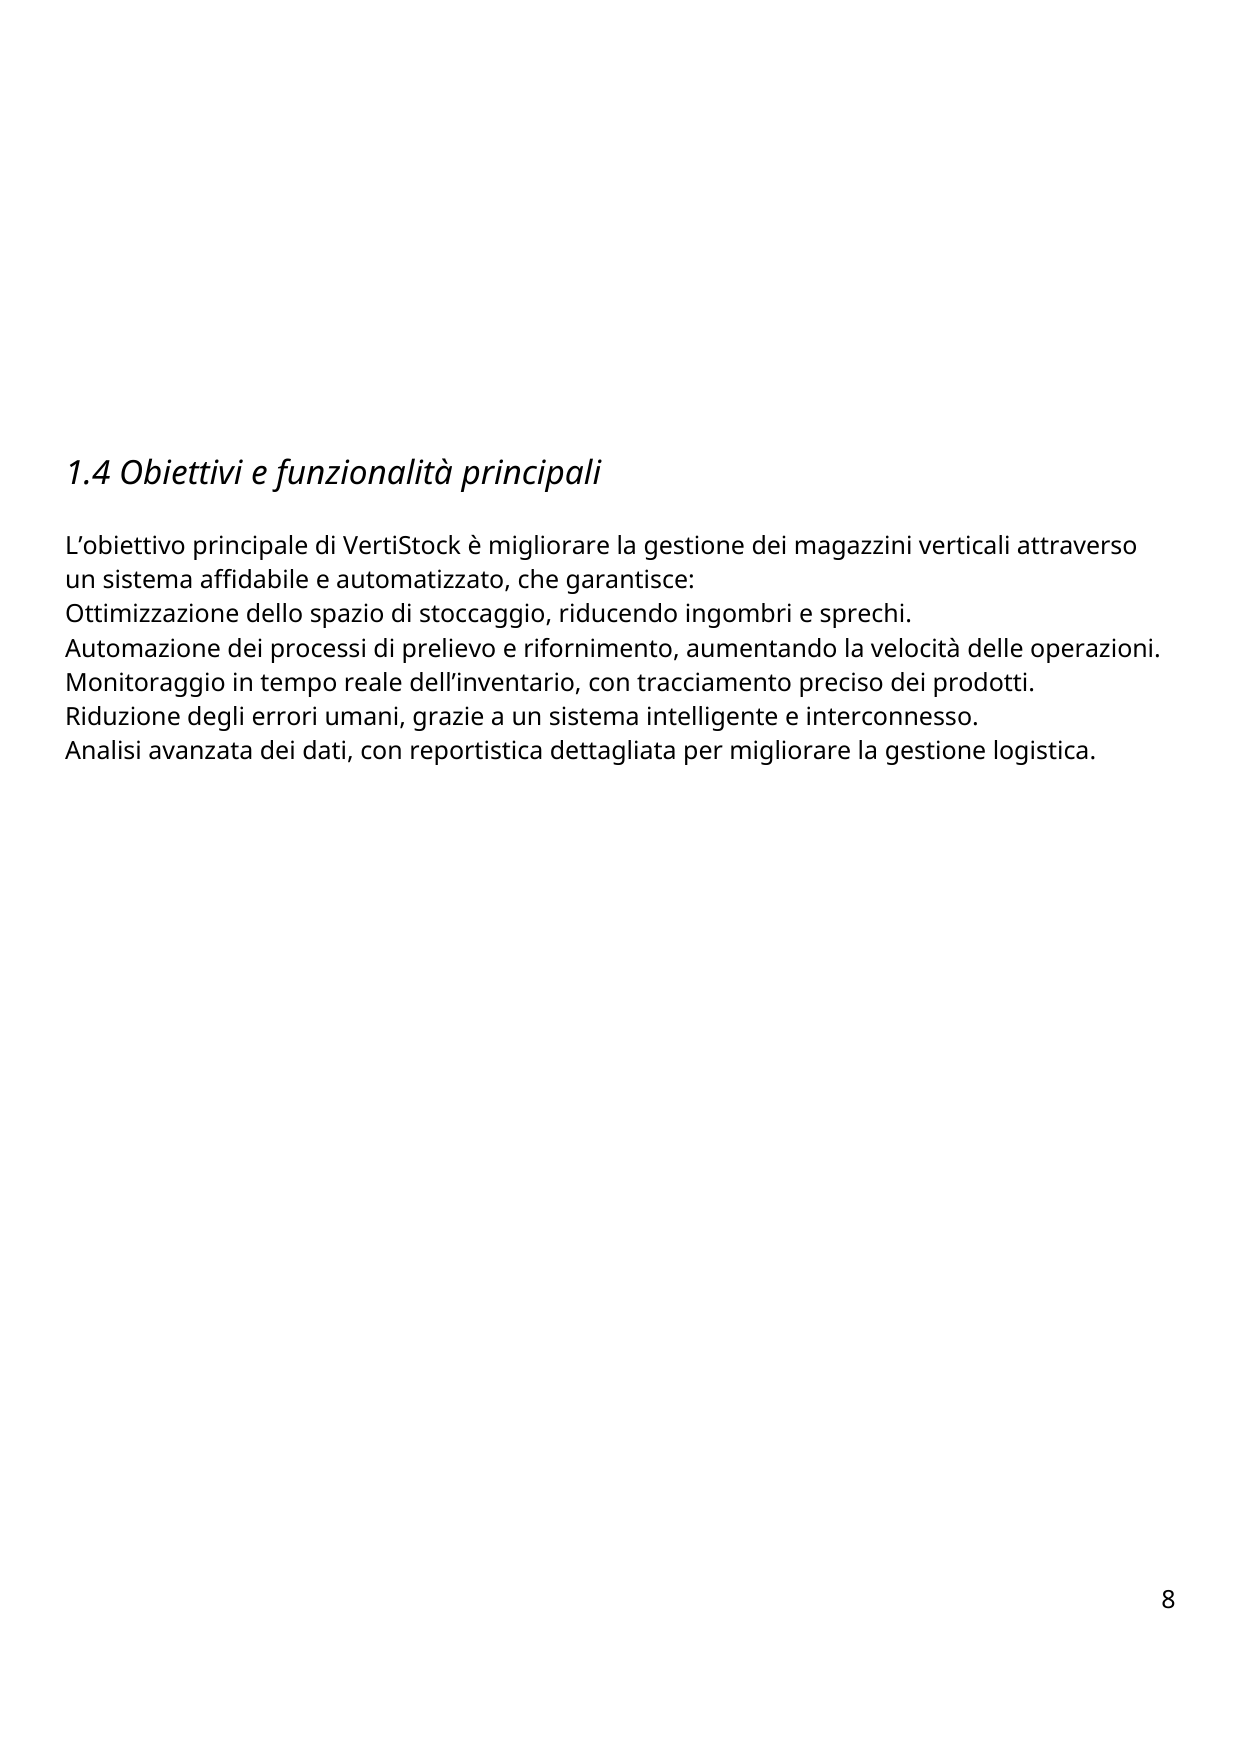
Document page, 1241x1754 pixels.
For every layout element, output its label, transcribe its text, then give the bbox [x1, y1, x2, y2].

text Automazione dei processi di prelievo e rifornimento, aumentando la velocità delle operazioni. [65, 630, 1175, 664]
text L’obiettivo principale di VertiStock è migliorare la gestione dei magazzini verticali attraverso un sistema affidabile e automatizzato, che garantisce: [65, 528, 1175, 596]
text Riduzione degli errori umani, grazie a un sistema intelligente e interconnesso. [65, 698, 1175, 732]
text Monitoraggio in tempo reale dell’inventario, con tracciamento preciso dei prodotti. [65, 664, 1175, 698]
text Analisi avanzata dei dati, con reportistica dettagliata per migliorare la gestione logistica. [65, 732, 1175, 766]
subtitle 1.4 Obiettivi e funzionalità principali [65, 448, 1175, 494]
text Ottimizzazione dello spazio di stoccaggio, riducendo ingombri e sprechi. [65, 596, 1175, 630]
